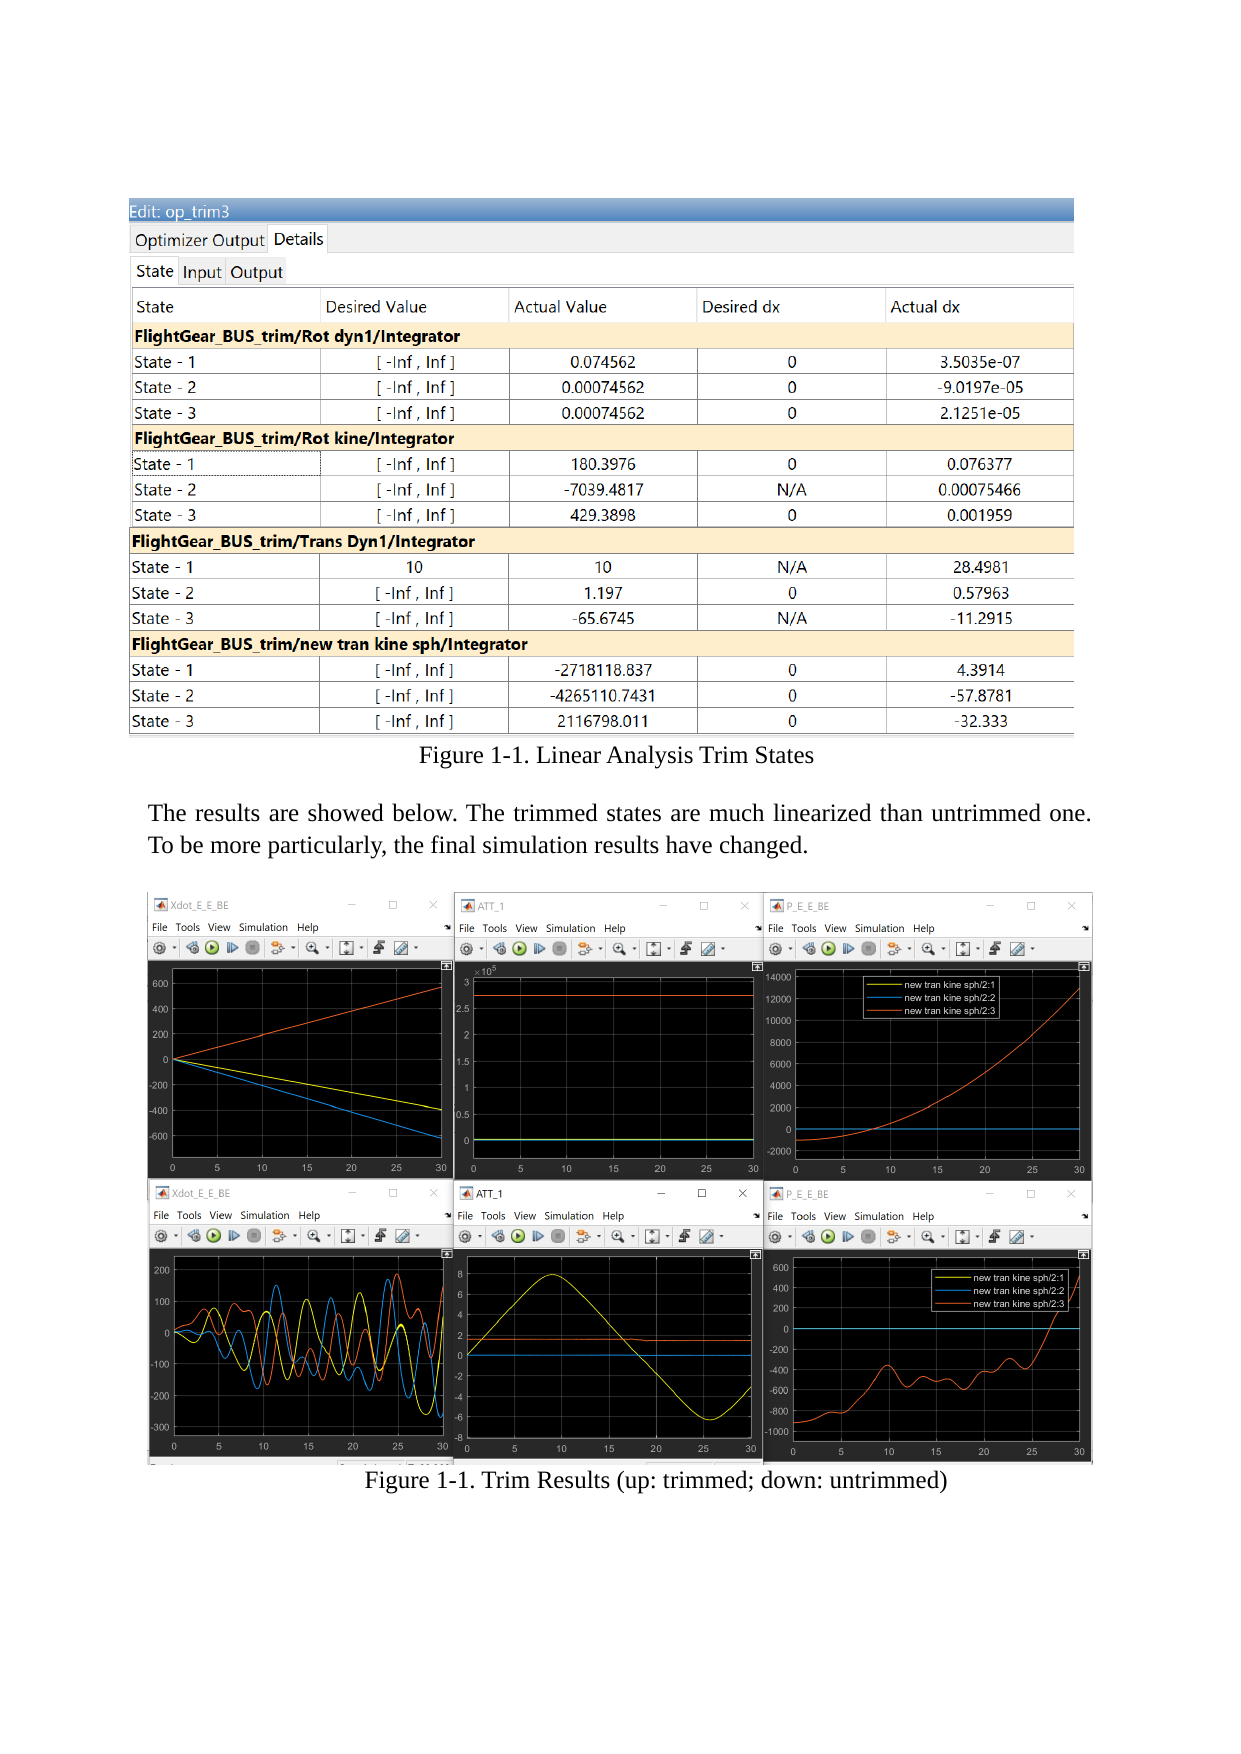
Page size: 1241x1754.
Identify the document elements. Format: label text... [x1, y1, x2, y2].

picture [147, 892, 1093, 1465]
picture [129, 198, 1074, 738]
